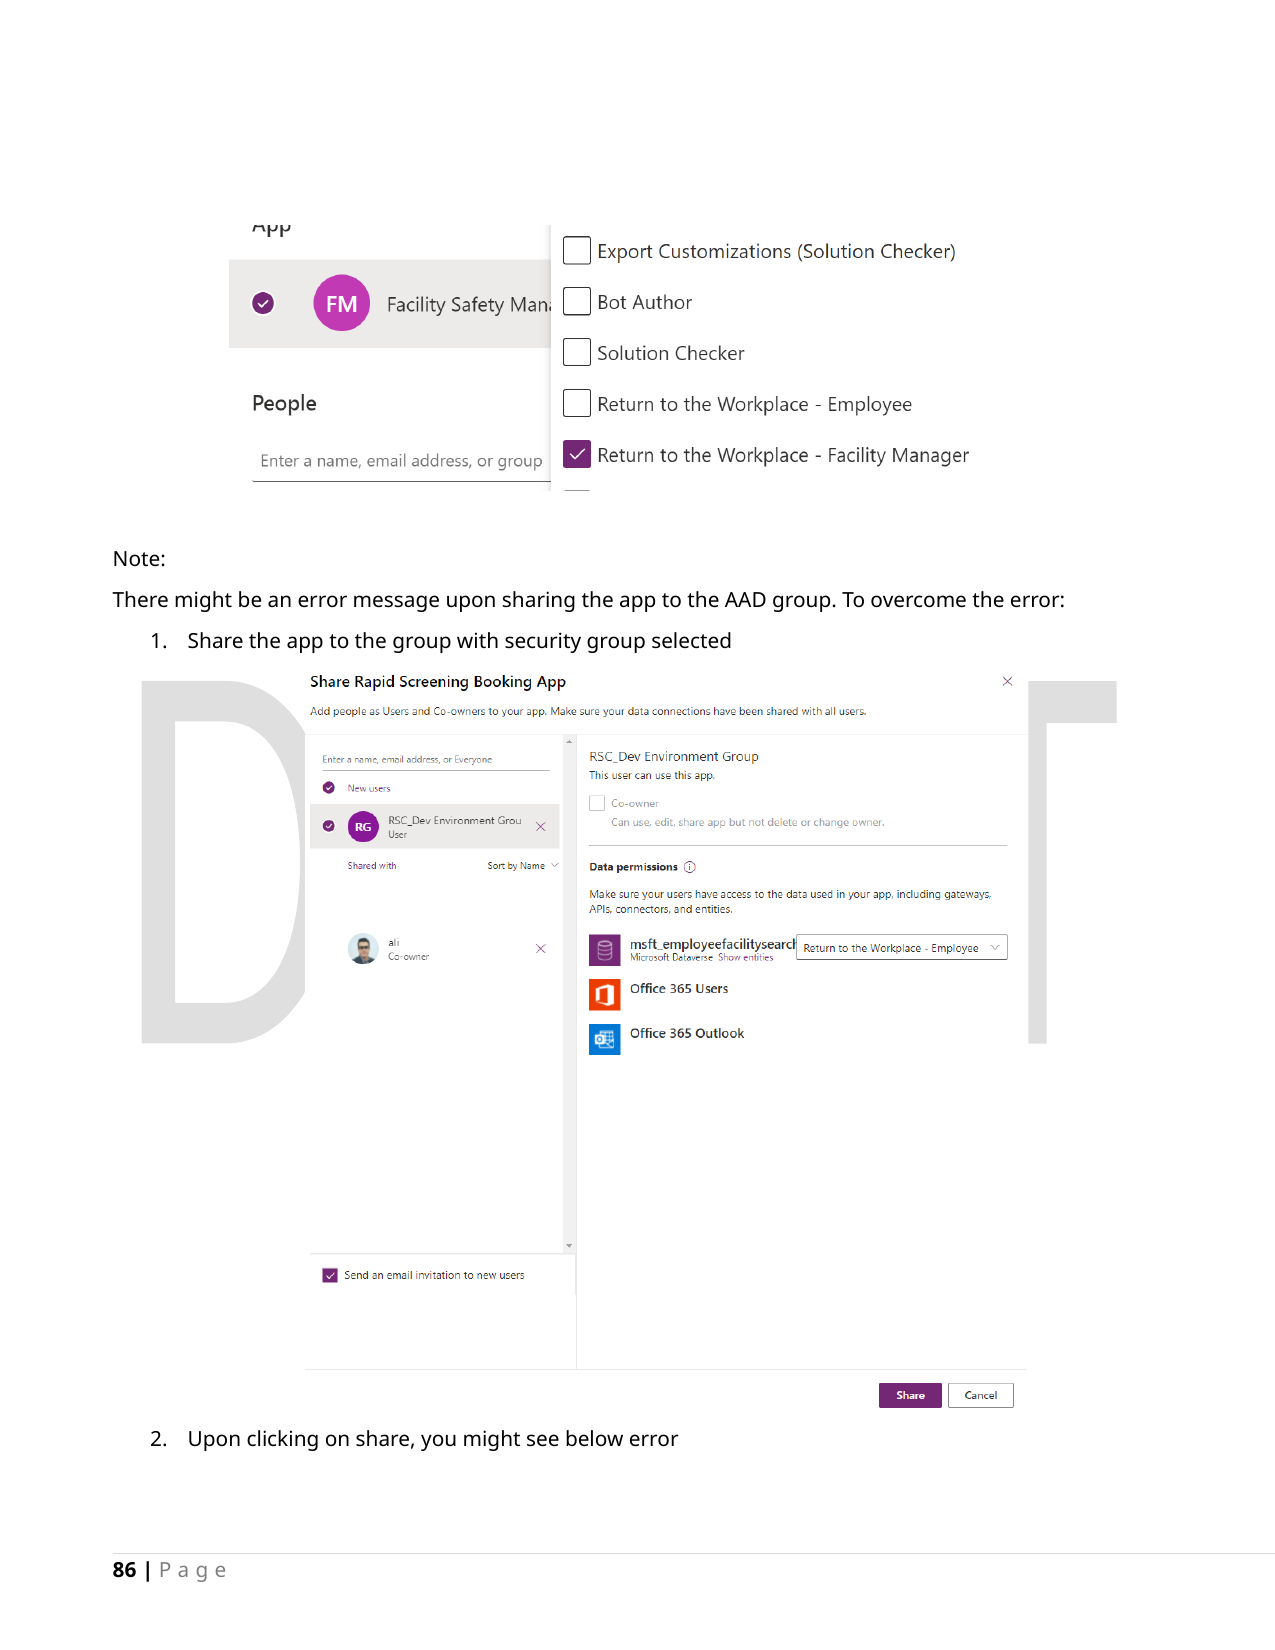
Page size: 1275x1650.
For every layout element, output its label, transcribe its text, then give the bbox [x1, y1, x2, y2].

picture [305, 666, 1029, 1412]
picture [216, 225, 1042, 491]
list Share the app to the group with security group selected [150, 626, 1146, 654]
text There might be an error message upon sharing the app to the AAD group. To overcome the error: [112, 585, 1146, 613]
list Upon clicking on share, you might see below error [150, 1424, 1146, 1453]
text Note: [112, 544, 1146, 572]
